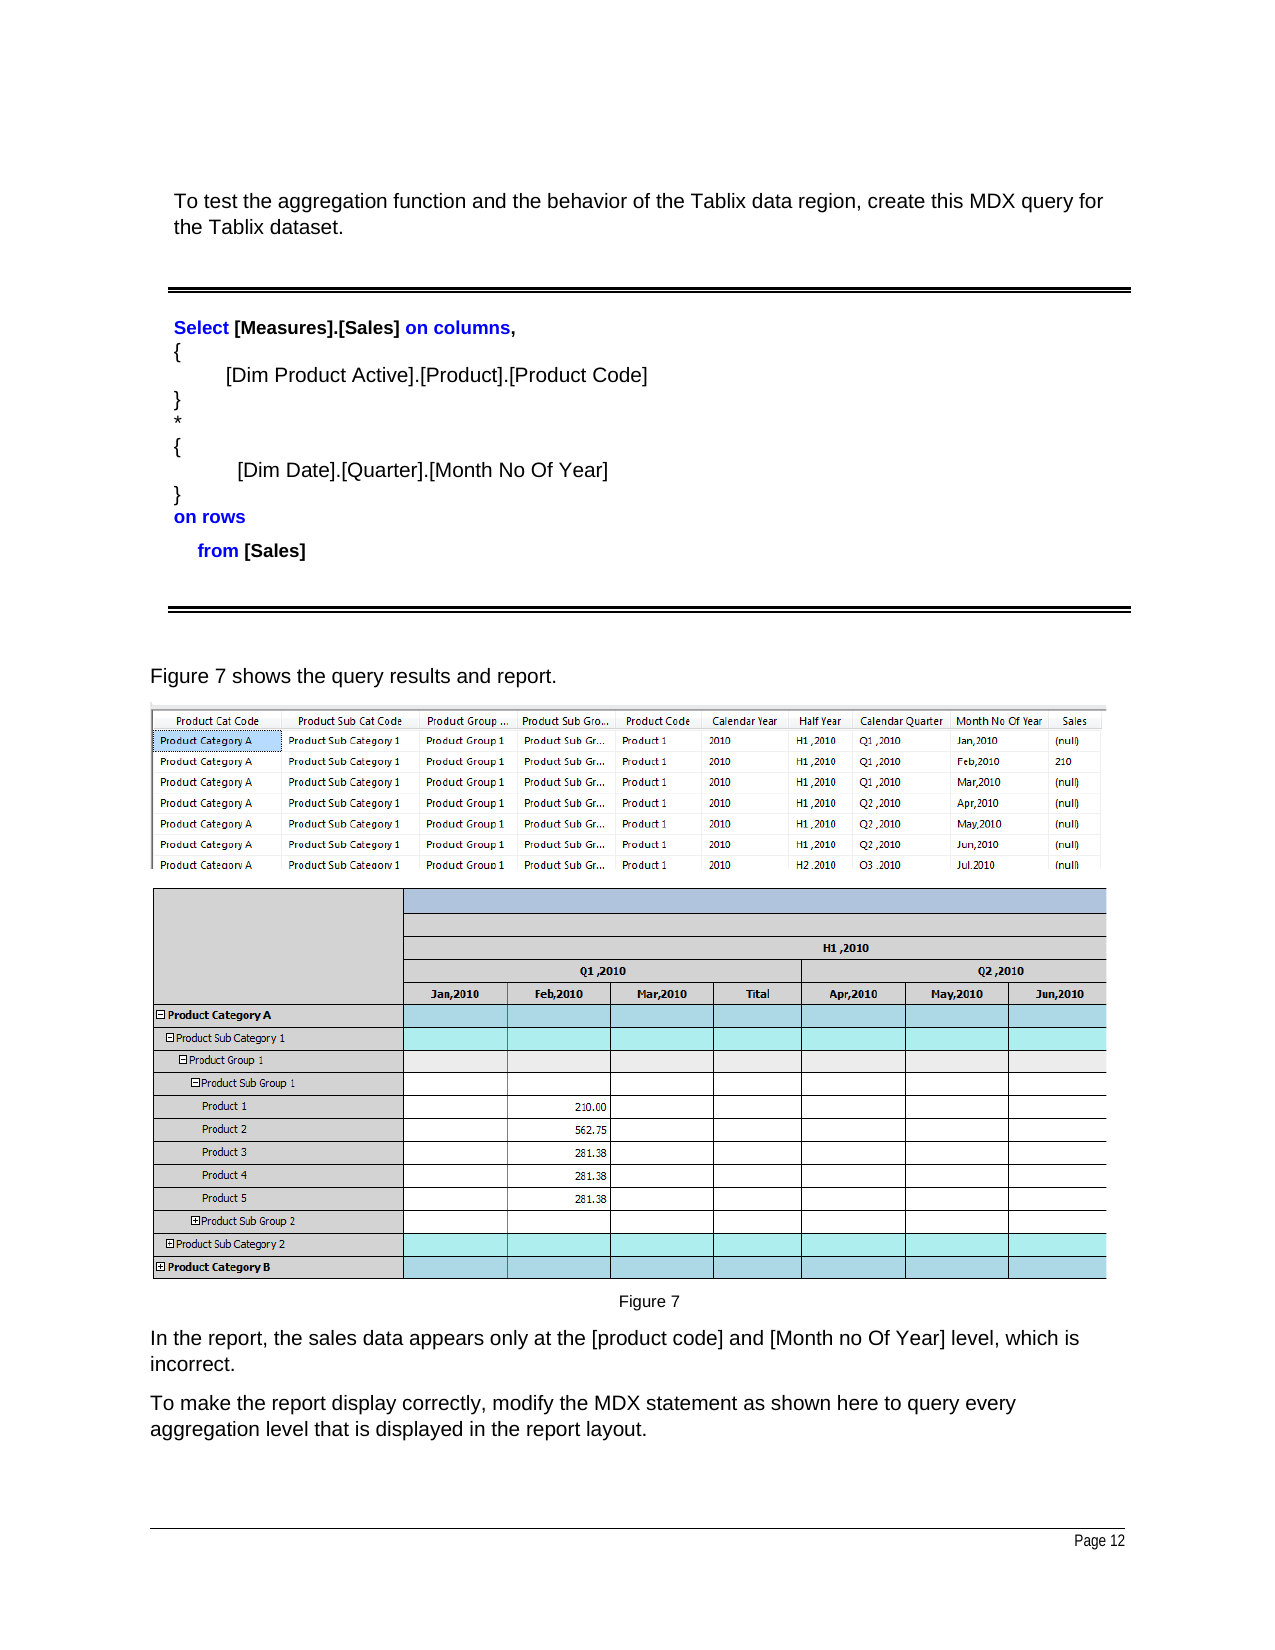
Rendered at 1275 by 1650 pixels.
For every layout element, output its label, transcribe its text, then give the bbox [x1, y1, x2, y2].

text To make the report display correctly, modify the MDX statement as shown here to query every aggregation level that is displayed in the report layout. [150, 1391, 1125, 1441]
text Figure 7 [174, 1292, 1125, 1311]
picture [150, 702, 1107, 869]
text Figure 7 shows the query results and report. [150, 664, 1125, 688]
picture [150, 883, 1107, 1284]
text In the report, the sales data appears only at the [product code] and [Month no Of Year] level, which is incorrect. [150, 1325, 1125, 1376]
text To test the aggregation function and the behavior of the Tablix data region, create this MDX query for the Tablix dataset. [174, 189, 1125, 239]
table_header Select [Measures].[Sales] on columns, { [Dim Product Active].[Product].[Product Code] } * { [Dim Date].[Quarter].[Month No Of Year] } on rows from [Sales] [168, 293, 1131, 606]
